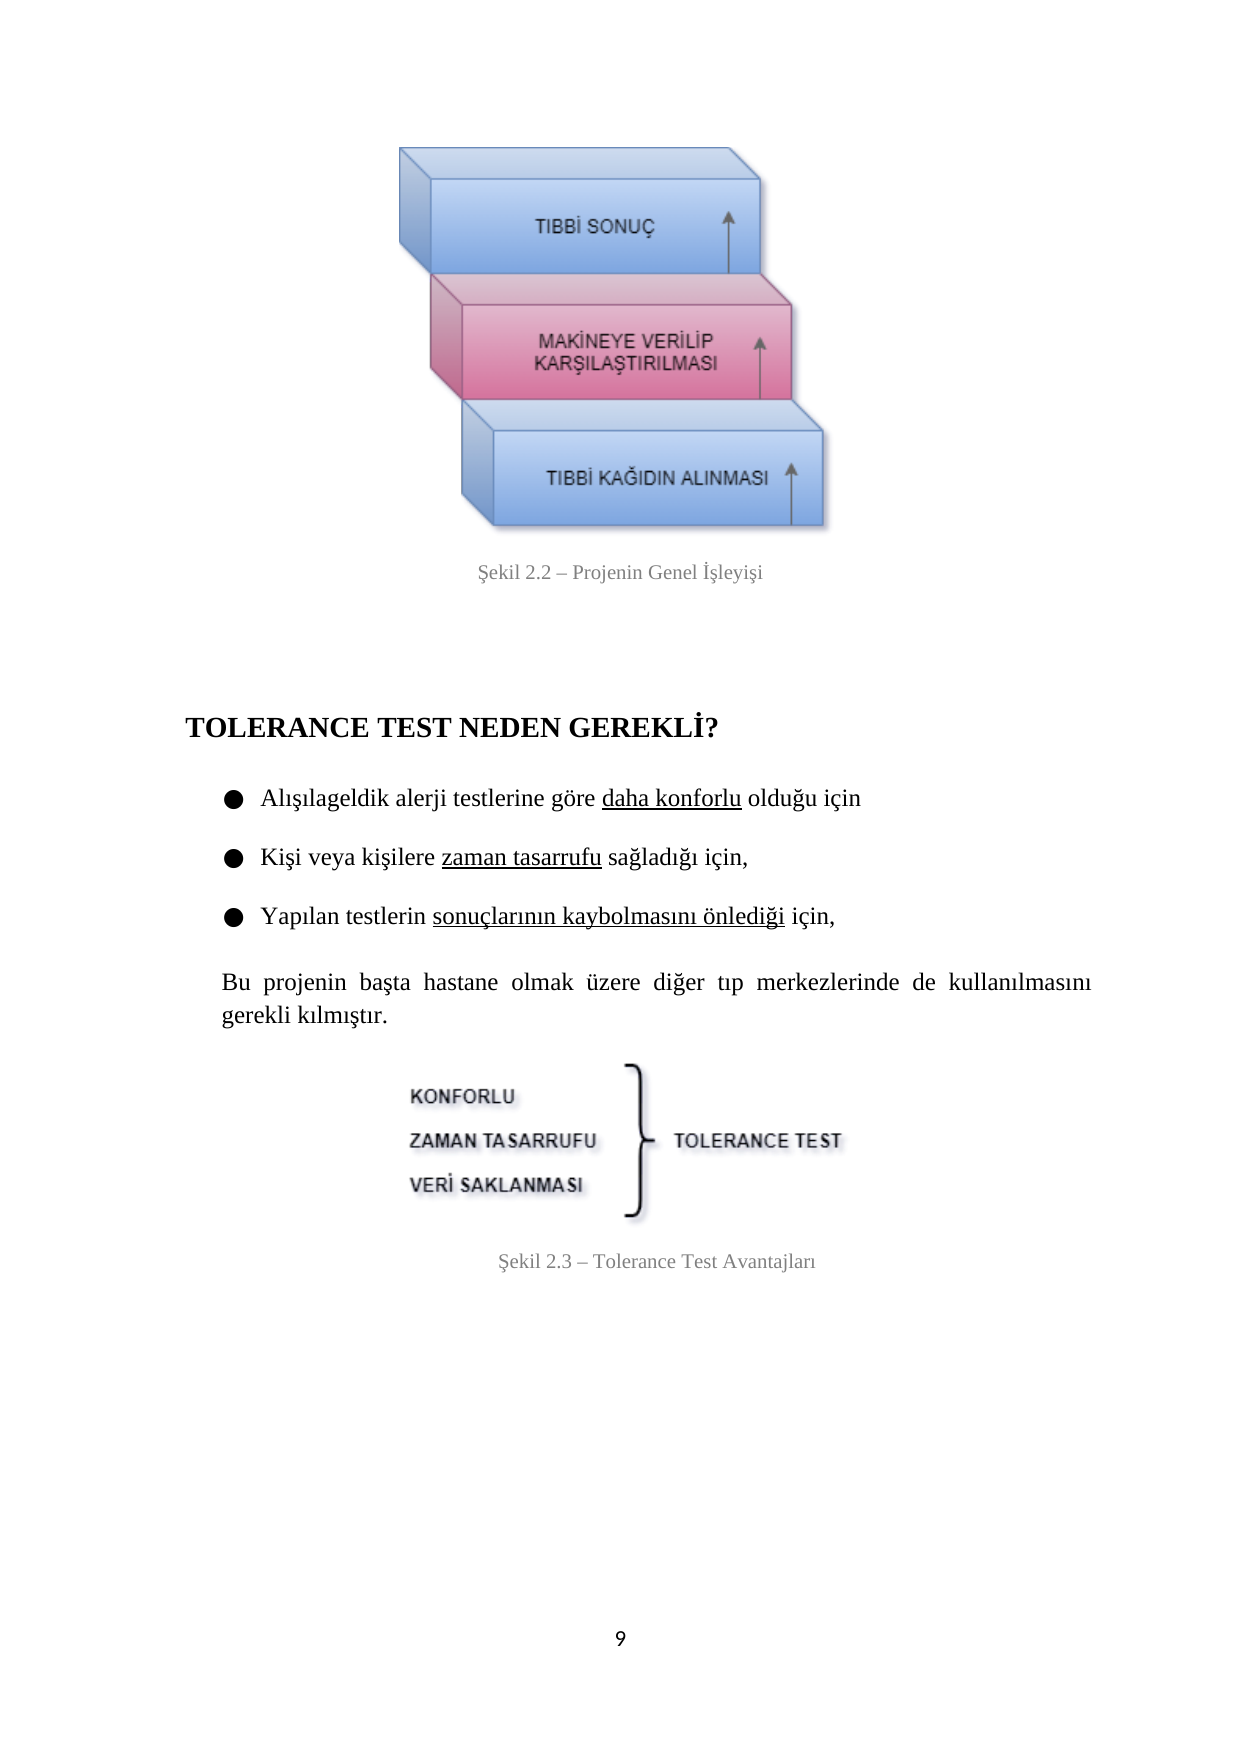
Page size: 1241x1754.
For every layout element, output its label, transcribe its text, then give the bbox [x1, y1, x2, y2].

picture [407, 1053, 907, 1246]
picture [399, 147, 841, 556]
text Bu projenin başta hastane olmak üzere diğer tıp merkezlerinde de kullanılmasını gerekli kılmıştır. [221, 967, 1092, 1029]
list Yapılan testlerin sonuçlarının kaybolmasını önlediği için, [223, 887, 1092, 939]
list Kişi veya kişilere zaman tasarrufu sağladığı için, [223, 828, 1092, 880]
text TOLERANCE TEST NEDEN GEREKLİ? [185, 710, 1092, 744]
list Alışılageldik alerji testlerine göre daha konforlu olduğu için [223, 770, 1092, 821]
